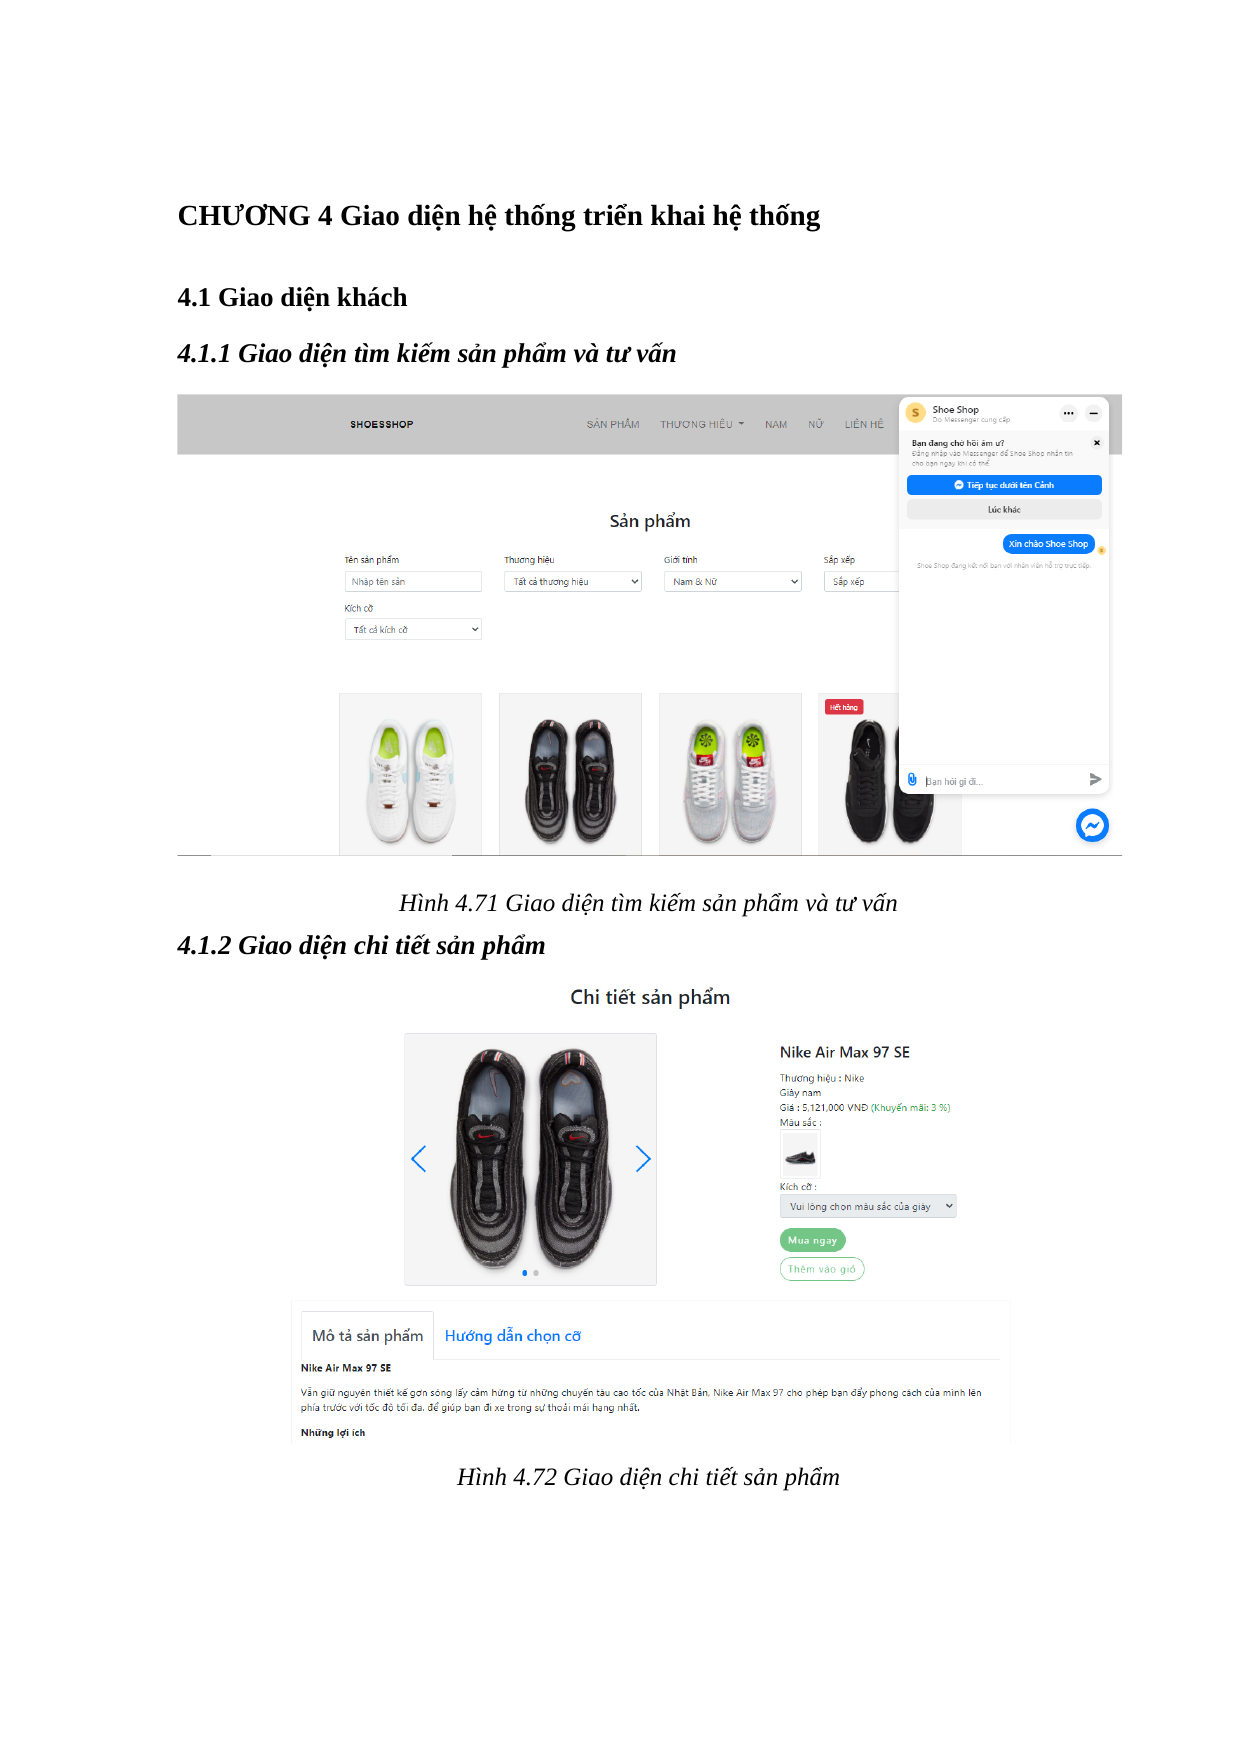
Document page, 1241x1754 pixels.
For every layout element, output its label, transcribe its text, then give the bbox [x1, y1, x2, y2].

subtitle Giao diện hệ thống triển khai hệ thống [177, 198, 1122, 231]
picture [177, 985, 1123, 1444]
subtitle Giao diện chi tiết sản phẩm [177, 929, 1122, 960]
subtitle Giao diện khách [177, 281, 1122, 312]
subtitle Giao diện tìm kiếm sản phẩm và tư vấn [177, 337, 1122, 368]
picture [177, 393, 1123, 856]
